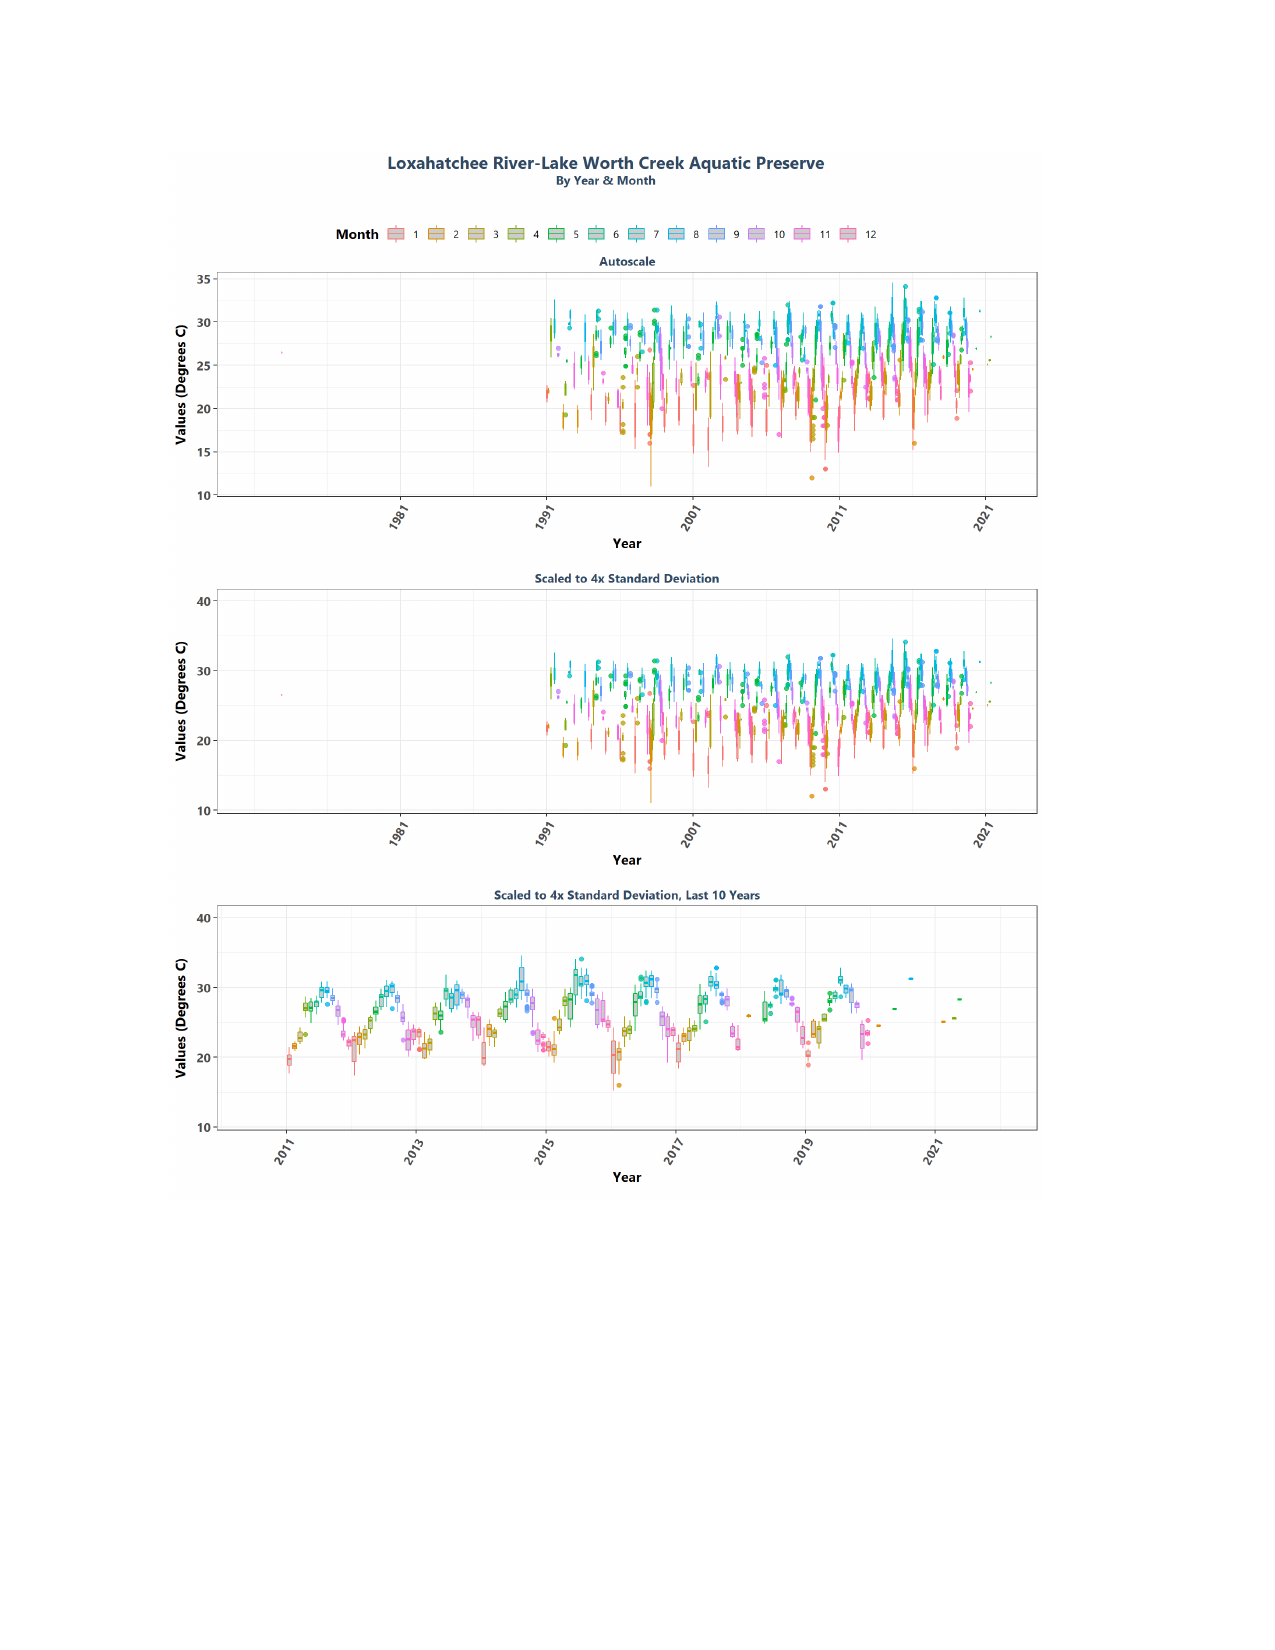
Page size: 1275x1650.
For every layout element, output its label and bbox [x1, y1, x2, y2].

picture [168, 150, 1044, 1200]
